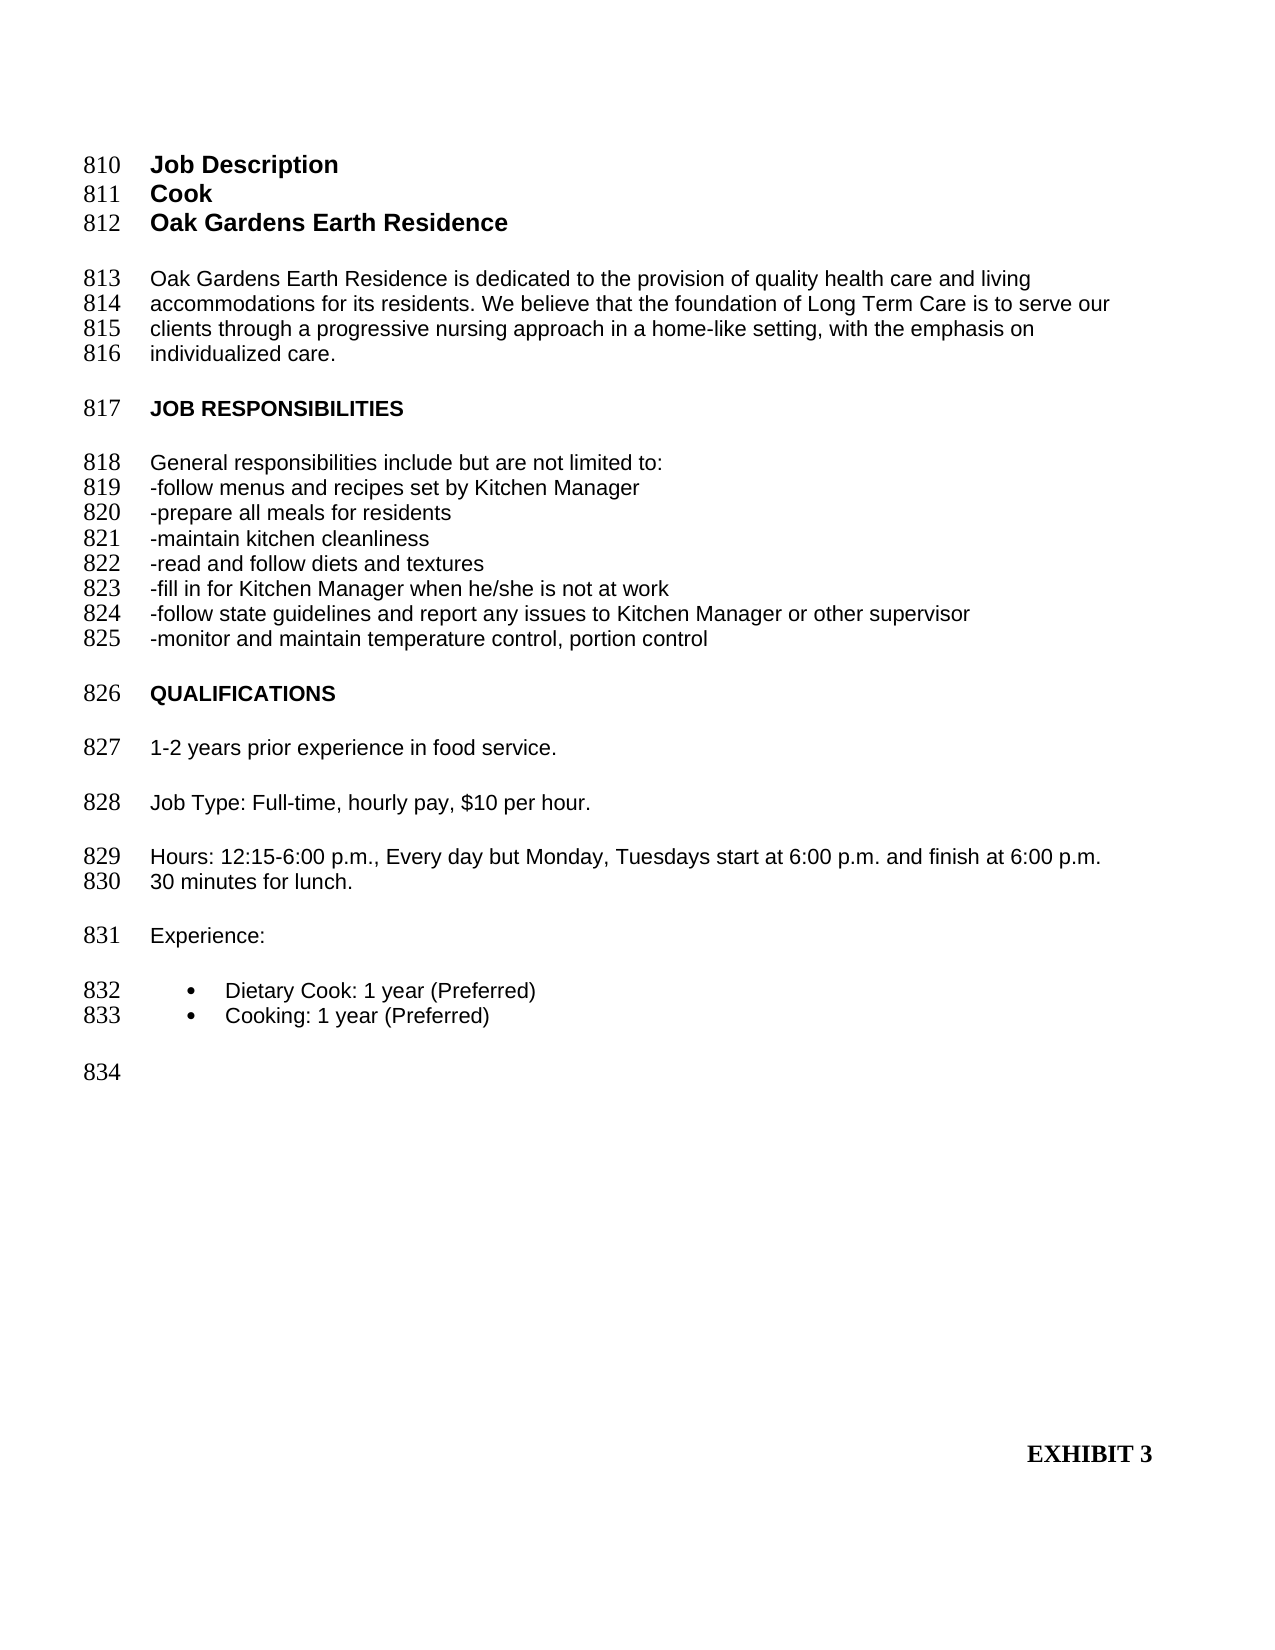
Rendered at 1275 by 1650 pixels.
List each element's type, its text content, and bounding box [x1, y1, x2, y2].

text Cook [150, 179, 1125, 207]
text Oak Gardens Earth Residence is dedicated to the provision of quality health care and living accommodations for its residents. We believe that the foundation of Long Term Care is to serve our clients through a progressive nursing approach in a home-like setting, with the emphasis on individualized care. [150, 265, 1125, 366]
text General responsibilities include but are not limited to: -follow menus and recipes set by Kitchen Manager -prepare all meals for residents -maintain kitchen cleanliness -read and follow diets and textures -fill in for Kitchen Manager when he/she is not at work -follow state guidelines and report any issues to Kitchen Manager or other supervisor -monitor and maintain temperature control, portion control [150, 450, 1125, 651]
text Experience: [150, 923, 1125, 948]
text Oak Gardens Earth Residence [150, 207, 1125, 236]
list Dietary Cook: 1 year (Preferred) [187, 978, 1125, 1003]
text Hours: 12:15-6:00 p.m., Every day but Monday, Tuesdays start at 6:00 p.m. and finish at 6:00 p.m. 30 minutes for lunch. [150, 844, 1125, 894]
text Job Type: Full-time, hourly pay, $10 per hour. [150, 789, 1125, 814]
text JOB RESPONSIBILITIES [150, 395, 1125, 421]
text QUALIFICATIONS [150, 681, 1125, 706]
list Cooking: 1 year (Preferred) [187, 1003, 1125, 1028]
text 1-2 years prior experience in food service. [150, 735, 1125, 760]
text Job Description [150, 150, 1125, 179]
